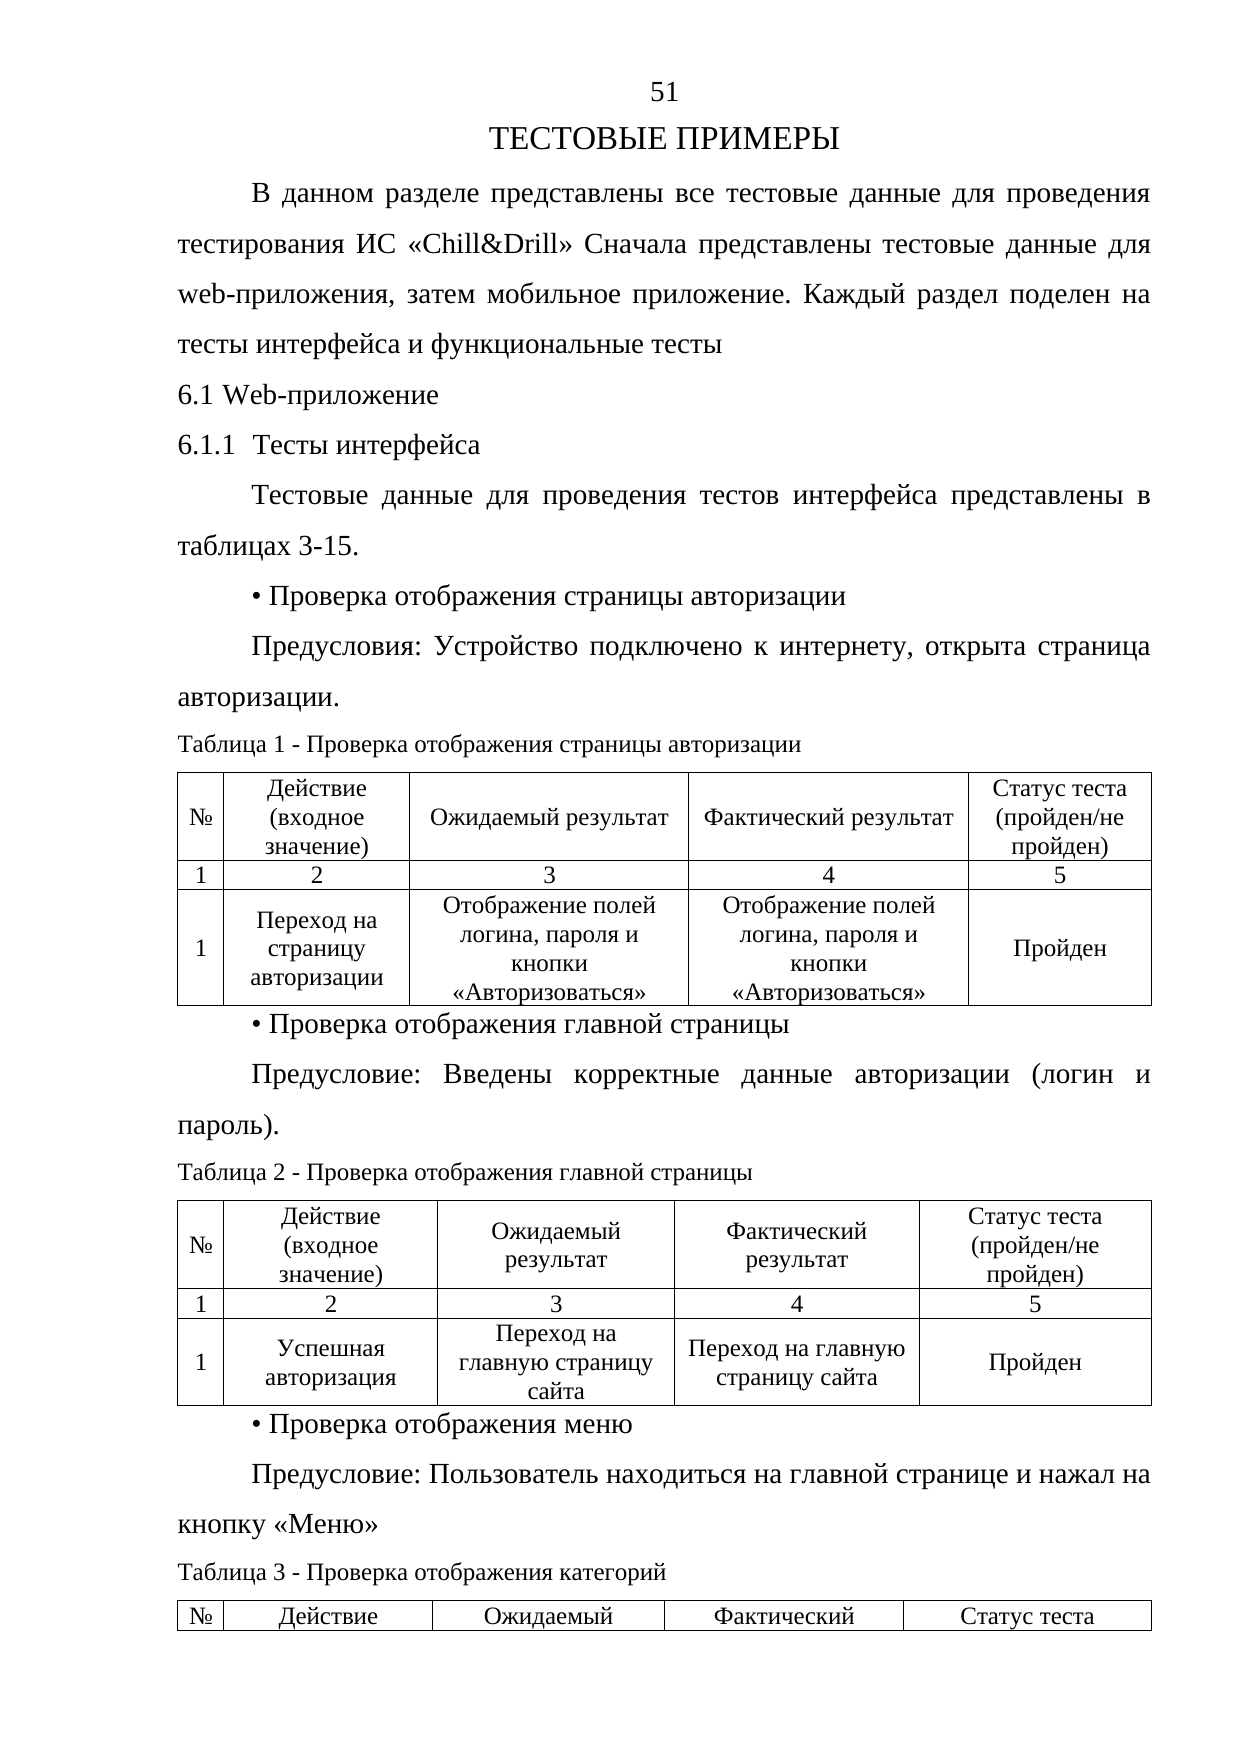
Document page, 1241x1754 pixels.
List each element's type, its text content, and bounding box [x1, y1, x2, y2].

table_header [665, 1601, 903, 1630]
text Тестовые данные для проведения тестов интерфейса представлены в таблицах 3-15. [177, 477, 1152, 561]
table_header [904, 1601, 1151, 1630]
table_cell 4 [689, 861, 968, 889]
table_header Ожидаемый результат [410, 773, 688, 859]
table_cell 4 [675, 1289, 919, 1317]
table_header № [178, 773, 223, 859]
list Тесты интерфейса [177, 427, 1152, 461]
table_cell 3 [438, 1289, 674, 1317]
table_header Фактический результат [689, 773, 968, 859]
text ТЕСТОВЫЕ ПРИМЕРЫ [177, 118, 1152, 156]
text Предусловие: Введены корректные данные авторизации (логин и пароль). [177, 1057, 1152, 1141]
table_cell 2 [224, 861, 409, 889]
text • Проверка отображения страницы авторизации [177, 578, 1152, 612]
table_cell 1 [178, 1289, 223, 1317]
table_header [224, 1601, 432, 1630]
table_cell 5 [969, 861, 1151, 889]
table_header Ожидаемый результат [438, 1201, 674, 1288]
table_cell 1 [178, 890, 223, 1005]
table_cell Переход на страницу авторизации [224, 890, 409, 1005]
table_cell 3 [410, 861, 688, 889]
list Web-приложение [177, 377, 1152, 410]
table_cell 5 [920, 1289, 1151, 1317]
table_cell Успешная авторизация [224, 1319, 437, 1405]
table_header Фактический результат [675, 1201, 919, 1288]
table_header Статус теста (пройден/не пройден) [969, 773, 1151, 859]
table_header Ожидаемый результат [433, 1601, 664, 1630]
table_cell Переход на главную страницу сайта [675, 1319, 919, 1405]
table_header Действие (входное значение) [224, 1201, 437, 1288]
table_cell Переход на главную страницу сайта [438, 1319, 674, 1405]
text • Проверка отображения меню [177, 1406, 1152, 1439]
table_header Действие (входное значение) [224, 773, 409, 859]
table_cell Пройден [969, 890, 1151, 1005]
table_cell Отображение полей логина, пароля и кнопки «Авторизоваться» [689, 890, 968, 1005]
table_header Статус теста (пройден/не пройден) [920, 1201, 1151, 1288]
text • Проверка отображения главной страницы [177, 1006, 1152, 1040]
table_cell 1 [178, 1319, 223, 1405]
table_cell 1 [178, 861, 223, 889]
table_header № [178, 1201, 223, 1288]
table_cell Пройден [920, 1319, 1151, 1405]
table_cell Отображение полей логина, пароля и кнопки «Авторизоваться» [410, 890, 688, 1005]
text Предусловия: Устройство подключено к интернету, открыта страница авторизации. [177, 628, 1152, 712]
text В данном разделе представлены все тестовые данные для проведения тестирования ИС «Chill&Drill» Сначала представлены тестовые данные для web-приложения, затем мобильное приложение. Каждый раздел поделен на тесты интерфейса и функциональные тесты [177, 176, 1152, 360]
table_cell 2 [224, 1289, 437, 1317]
table_header № [178, 1601, 223, 1630]
text Предусловие: Пользователь находиться на главной странице и нажал на кнопку «Меню» [177, 1456, 1152, 1540]
